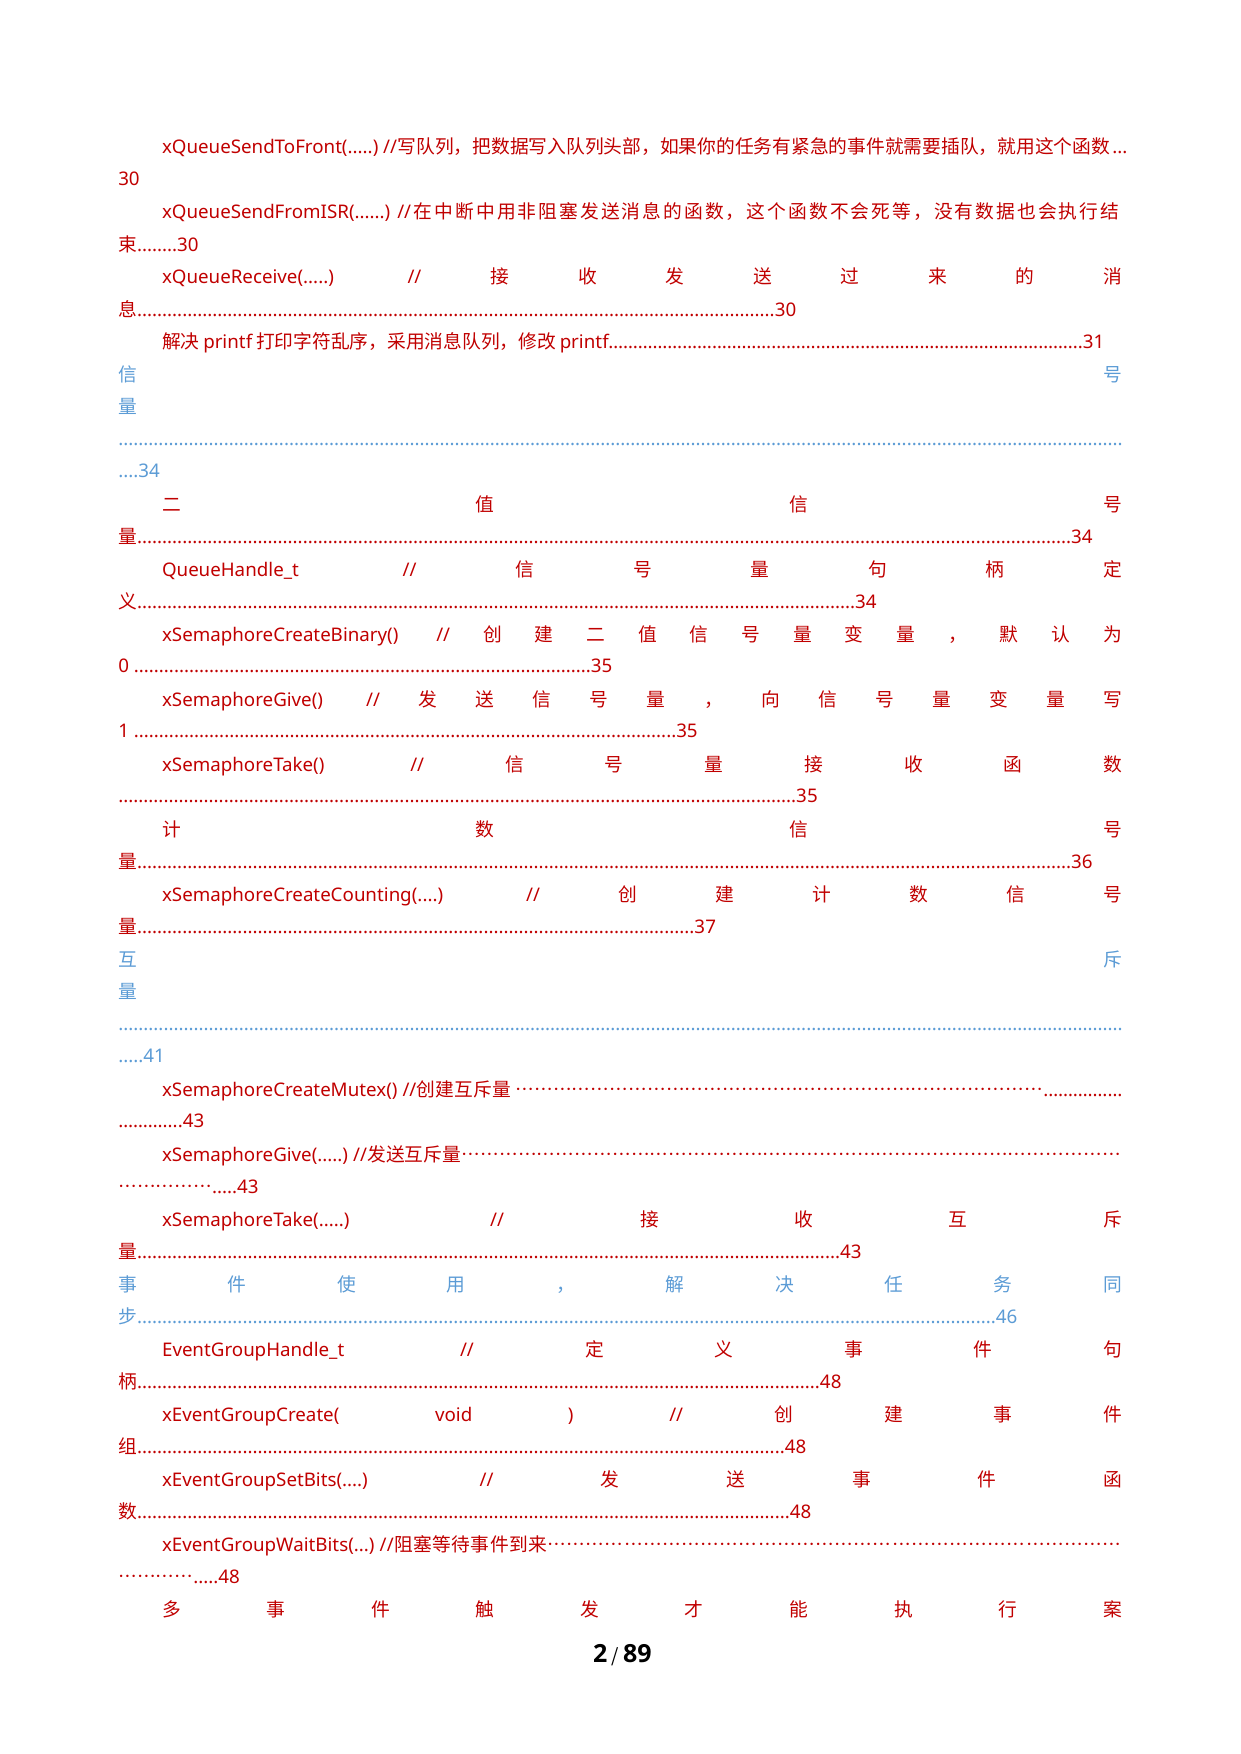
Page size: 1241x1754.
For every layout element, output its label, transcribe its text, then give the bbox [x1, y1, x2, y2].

text xSemaphoreCreateCounting(....) //创建计数信号量...............................................................................................................37 [118, 877, 1122, 942]
text 计数信号量..........................................................................................................................................................................................36 [118, 812, 1122, 877]
text xSemaphoreCreateMutex() //创建互斥量 ………………………………………………………………………….……………………....43 [118, 1072, 1122, 1137]
text 互斥量.............................................................................................................................................................................................................41 [118, 942, 1122, 1072]
text QueueHandle_t //信号量句柄定义...............................................................................................................................................34 [118, 552, 1122, 617]
text 解决printf打印字符乱序，采用消息队列，修改printf…………………………………………………………………………………...31 [118, 324, 1122, 357]
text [118, 1592, 1122, 1624]
text xQueueReceive(.....) //接收发送过来的消息...............................................................................................................................30 [118, 259, 1122, 324]
text xEventGroupCreate( void ) //创建事件组.................................................................................................................................48 [118, 1397, 1122, 1462]
text xQueueSendFromISR(......) //在中断中用非阻塞发送消息的函数，这个函数不会死等，没有数据也会执行结束........30 [118, 194, 1122, 259]
text xEventGroupSetBits(....) //发送事件函数..................................................................................................................................48 [118, 1462, 1122, 1527]
text xSemaphoreGive() //发送信号量，向信号量变量写1 ............................................................................................................35 [118, 682, 1122, 747]
text EventGroupHandle_t //定义事件句柄........................................................................................................................................48 [118, 1332, 1122, 1397]
text 二值信号量..........................................................................................................................................................................................34 [118, 487, 1122, 552]
text xSemaphoreTake(.....) //接收互斥量............................................................................................................................................43 [118, 1202, 1122, 1267]
text xSemaphoreGive(.....) //发送互斥量………………………………………………………………………………………………………….....43 [118, 1137, 1122, 1202]
text xEventGroupWaitBits(...) //阻塞等待事件到来………………………………………………………………………………………….....48 [118, 1527, 1122, 1592]
text 事件使用，解决任务同步...........................................................................................................................................................................46 [118, 1267, 1122, 1332]
text xSemaphoreTake() //信号量接收函数 .......................................................................................................................................35 [118, 747, 1122, 812]
text xSemaphoreCreateBinary() //创建二值信号量变量，默认为0 ...........................................................................................35 [118, 617, 1122, 682]
text xQueueSendToFront(.....) //写队列，把数据写入队列头部，如果你的任务有紧急的事件就需要插队，就用这个函数...30 [118, 129, 1122, 194]
text 信号量............................................................................................................................................................................................................34 [118, 357, 1122, 487]
